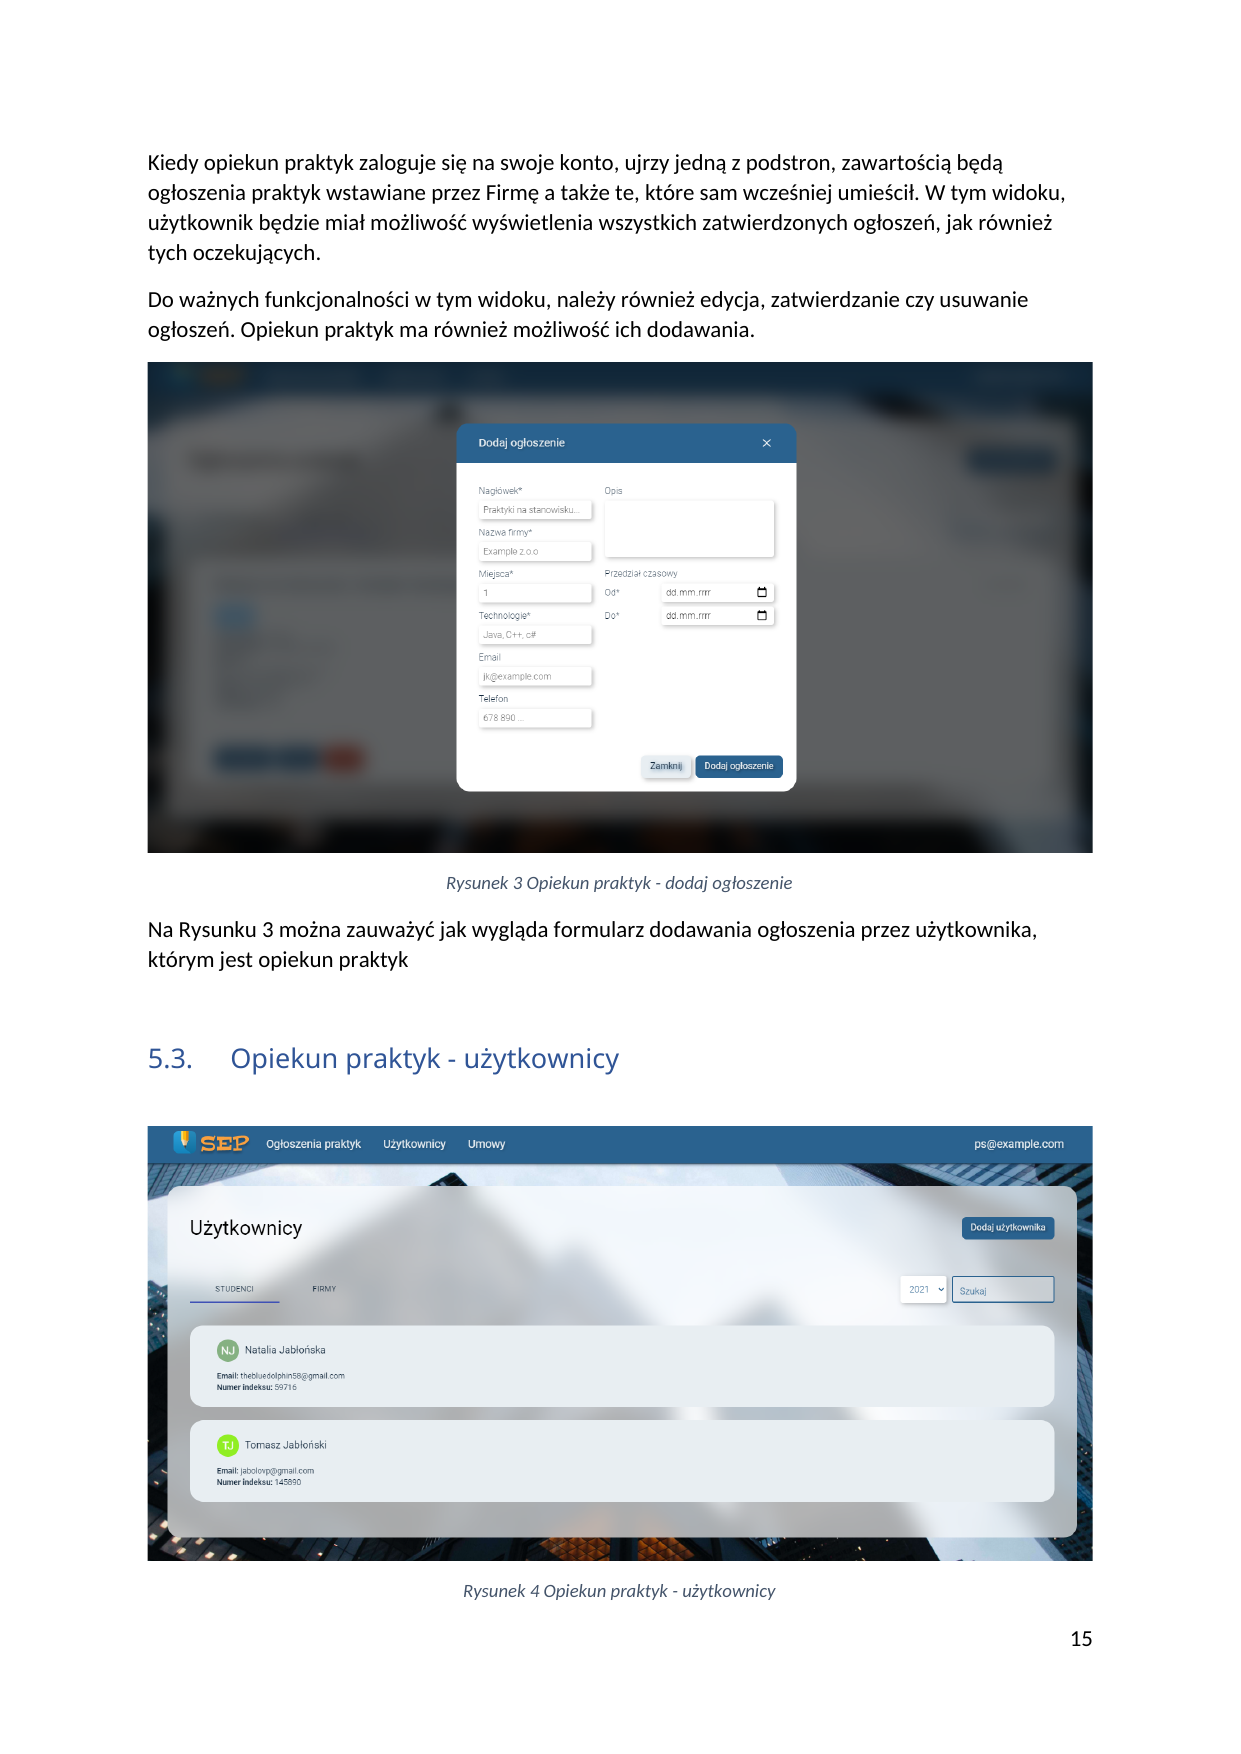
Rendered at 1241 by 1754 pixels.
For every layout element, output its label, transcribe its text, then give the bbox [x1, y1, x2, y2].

text Kiedy opiekun praktyk zaloguje się na swoje konto, ujrzy jedną z podstron, zawartością będą ogłoszenia praktyk wstawiane przez Firmę a także te, które sam wcześniej umieścił. W tym widoku, użytkownik będzie miał możliwość wyświetlenia wszystkich zatwierdzonych ogłoszeń, jak również tych oczekujących. [148, 148, 1093, 266]
picture [147, 362, 1093, 853]
text Do ważnych funkcjonalności w tym widoku, należy również edycja, zatwierdzanie czy usuwanie ogłoszeń. Opiekun praktyk ma również możliwość ich dodawania. [148, 285, 1093, 343]
picture [147, 1126, 1093, 1561]
text Rysunek 3 Opiekun praktyk - dodaj ogłoszenie [148, 872, 1093, 894]
subtitle Opiekun praktyk - użytkownicy [148, 1039, 1093, 1076]
text Rysunek 4 Opiekun praktyk - użytkownicy [148, 1579, 1093, 1602]
text Na Rysunku 3 można zauważyć jak wygląda formularz dodawania ogłoszenia przez użytkownika, którym jest opiekun praktyk [148, 915, 1093, 973]
